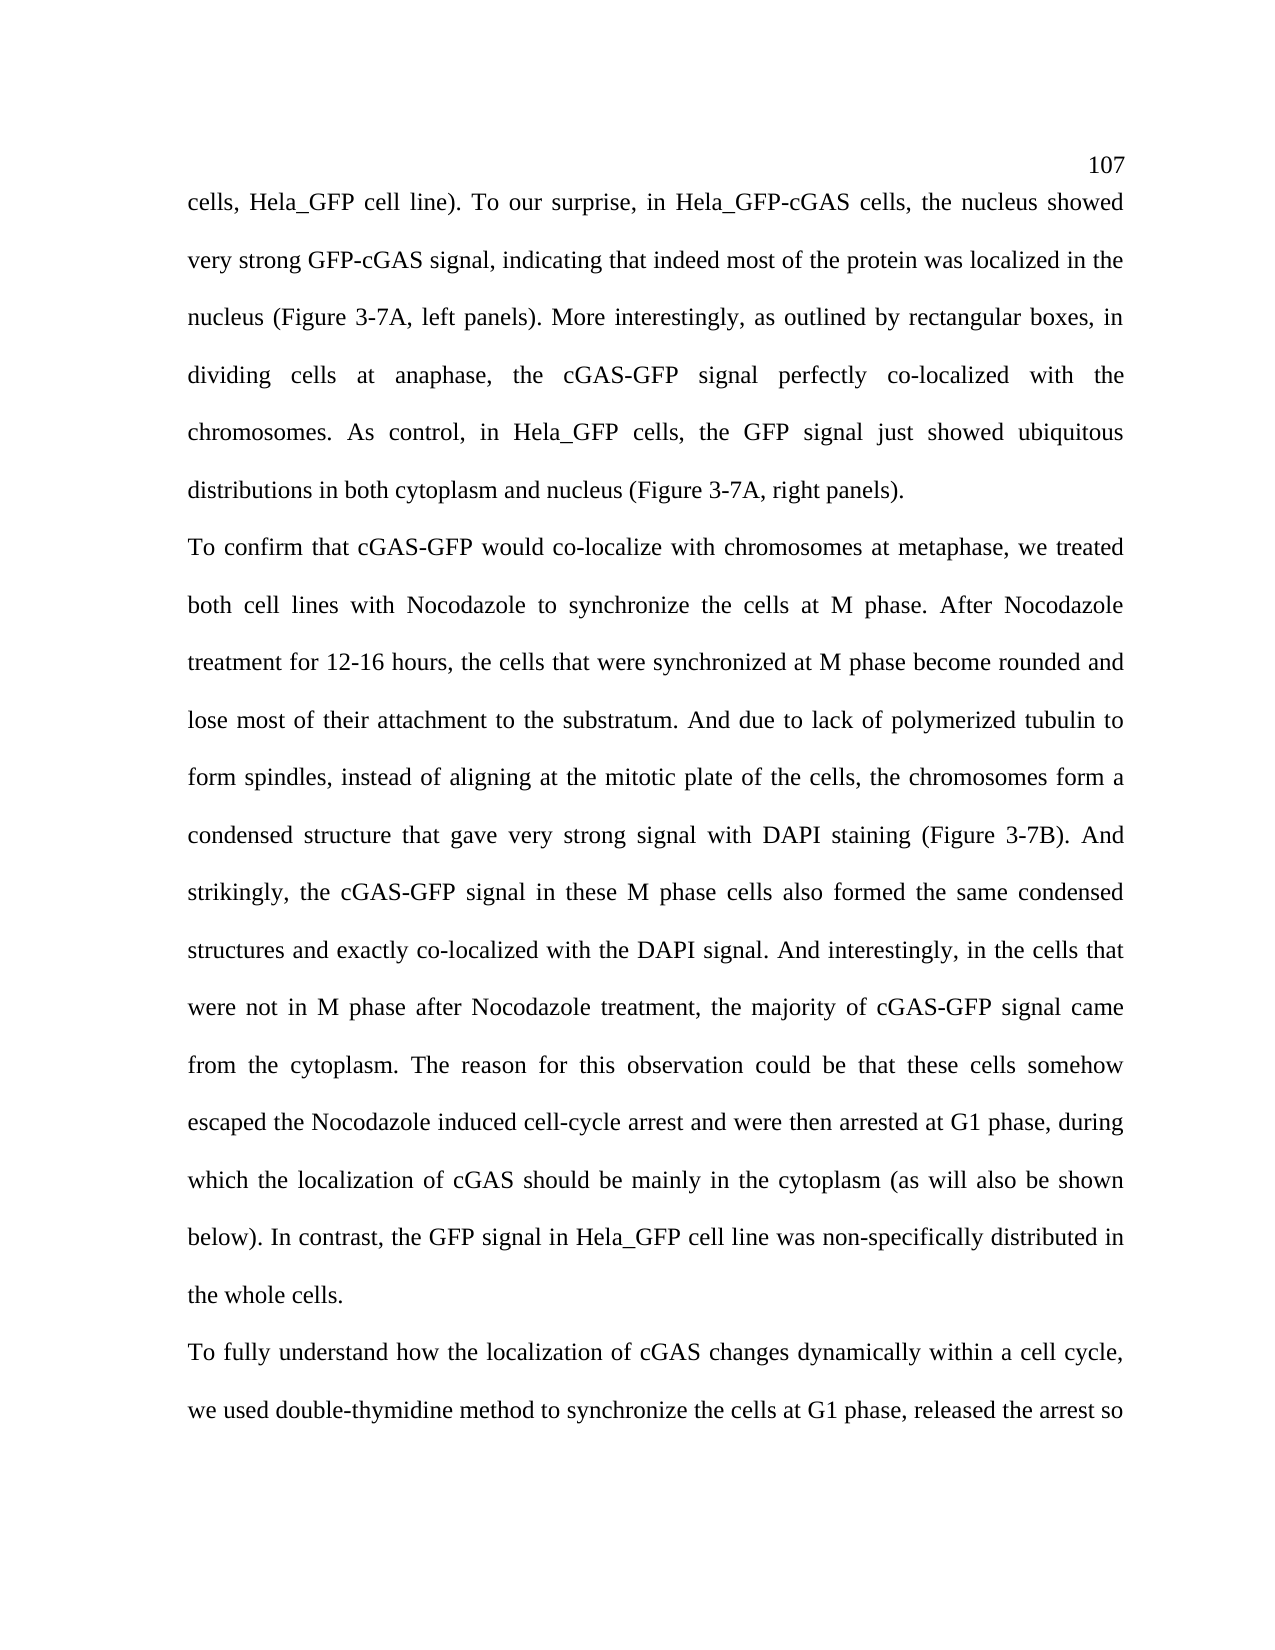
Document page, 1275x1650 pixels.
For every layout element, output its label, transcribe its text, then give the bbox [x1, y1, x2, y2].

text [187, 1337, 1125, 1424]
text To confirm that cGAS-GFP would co-localize with chromosomes at metaphase, we treated both cell lines with Nocodazole to synchronize the cells at M phase. After Nocodazole treatment for 12-16 hours, the cells that were synchronized at M phase become rounded and lose most of their attachment to the substratum. And due to lack of polymerized tubulin to form spindles, instead of aligning at the mitotic plate of the cells, the chromosomes form a condensed structure that gave very strong signal with DAPI staining (Figure 3-7B). And strikingly, the cGAS-GFP signal in these M phase cells also formed the same condensed structures and exactly co-localized with the DAPI signal. And interestingly, in the cells that were not in M phase after Nocodazole treatment, the majority of cGAS-GFP signal came from the cytoplasm. The reason for this observation could be that these cells somehow escaped the Nocodazole induced cell-cycle arrest and were then arrested at G1 phase, during which the localization of cGAS should be mainly in the cytoplasm (as will also be shown below). In contrast, the GFP signal in Hela_GFP cell line was non-specifically distributed in the whole cells. [187, 532, 1125, 1309]
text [187, 187, 1125, 504]
